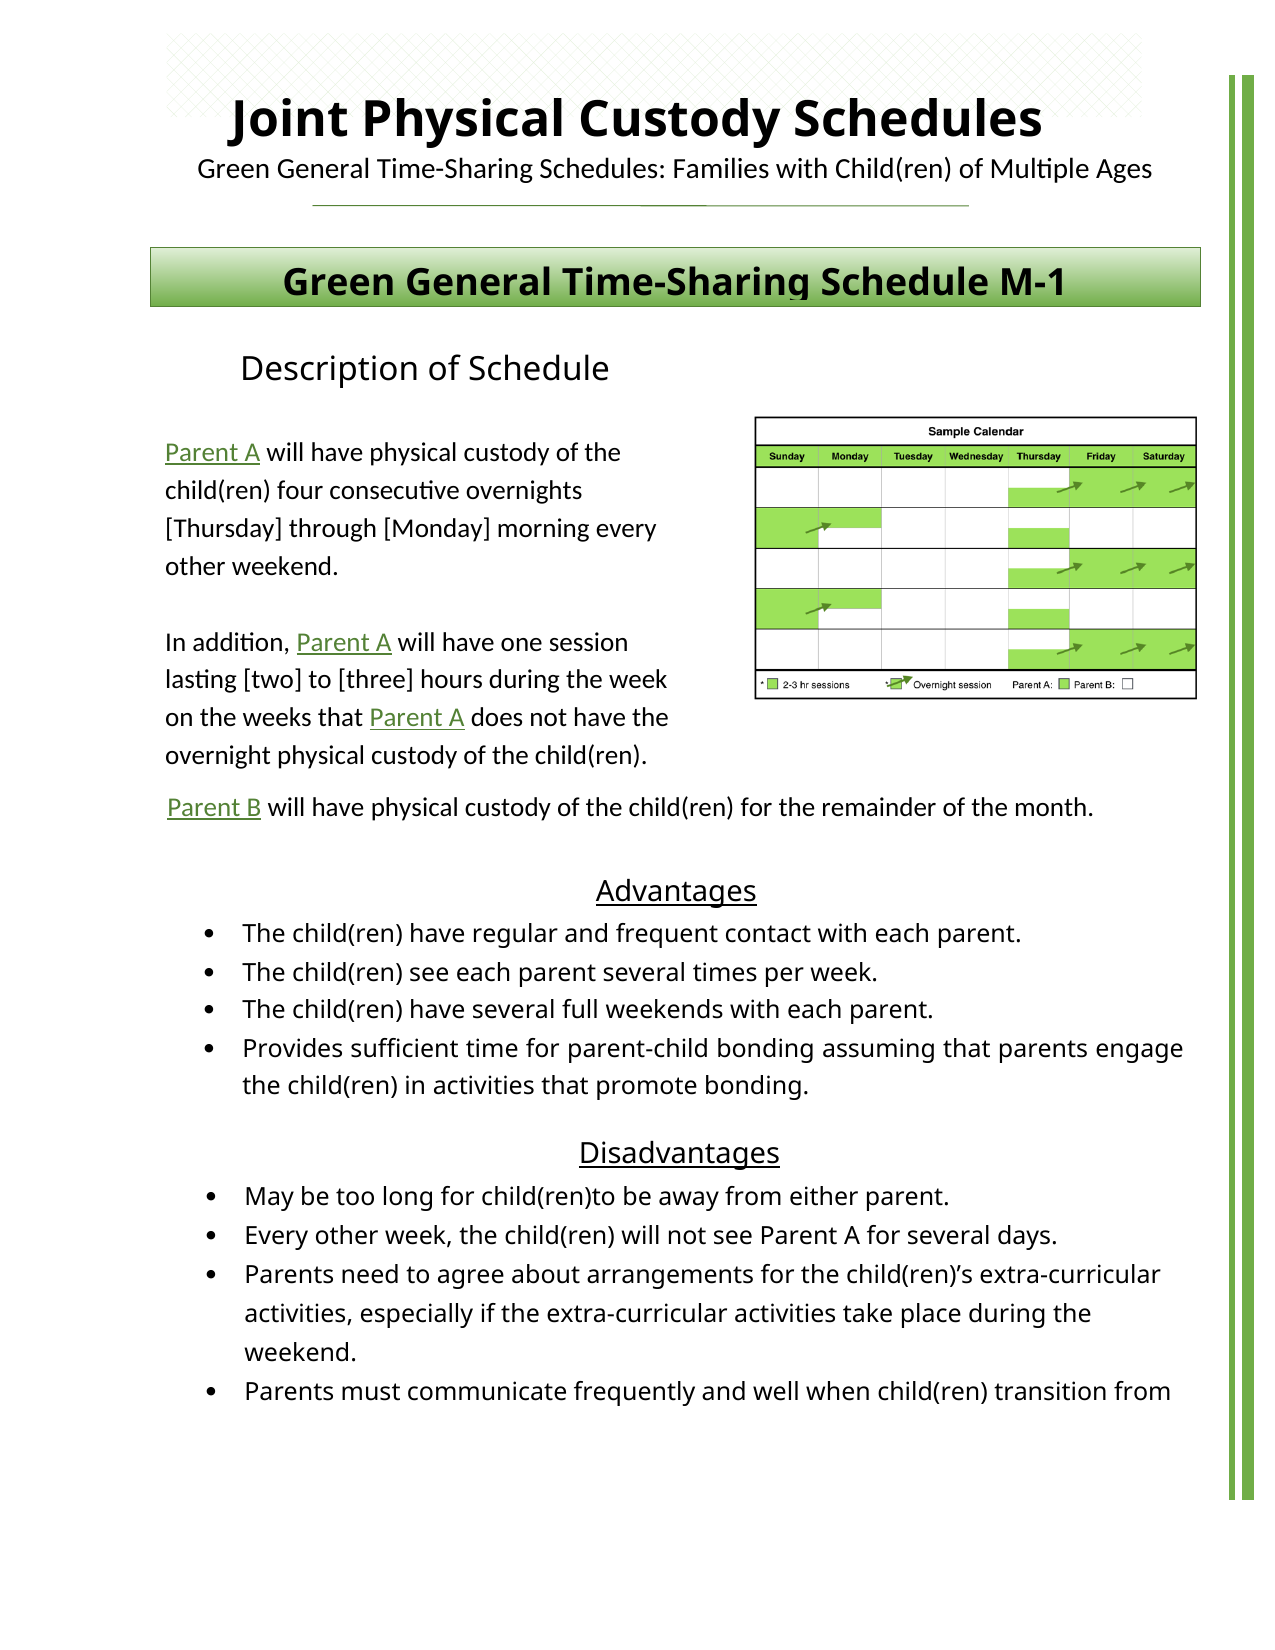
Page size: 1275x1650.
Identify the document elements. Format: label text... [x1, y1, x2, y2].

subtitle Green General Time-Sharing Schedules: Families with Child(ren) of Multiple Ages [150, 150, 1200, 186]
picture [750, 412, 1200, 706]
